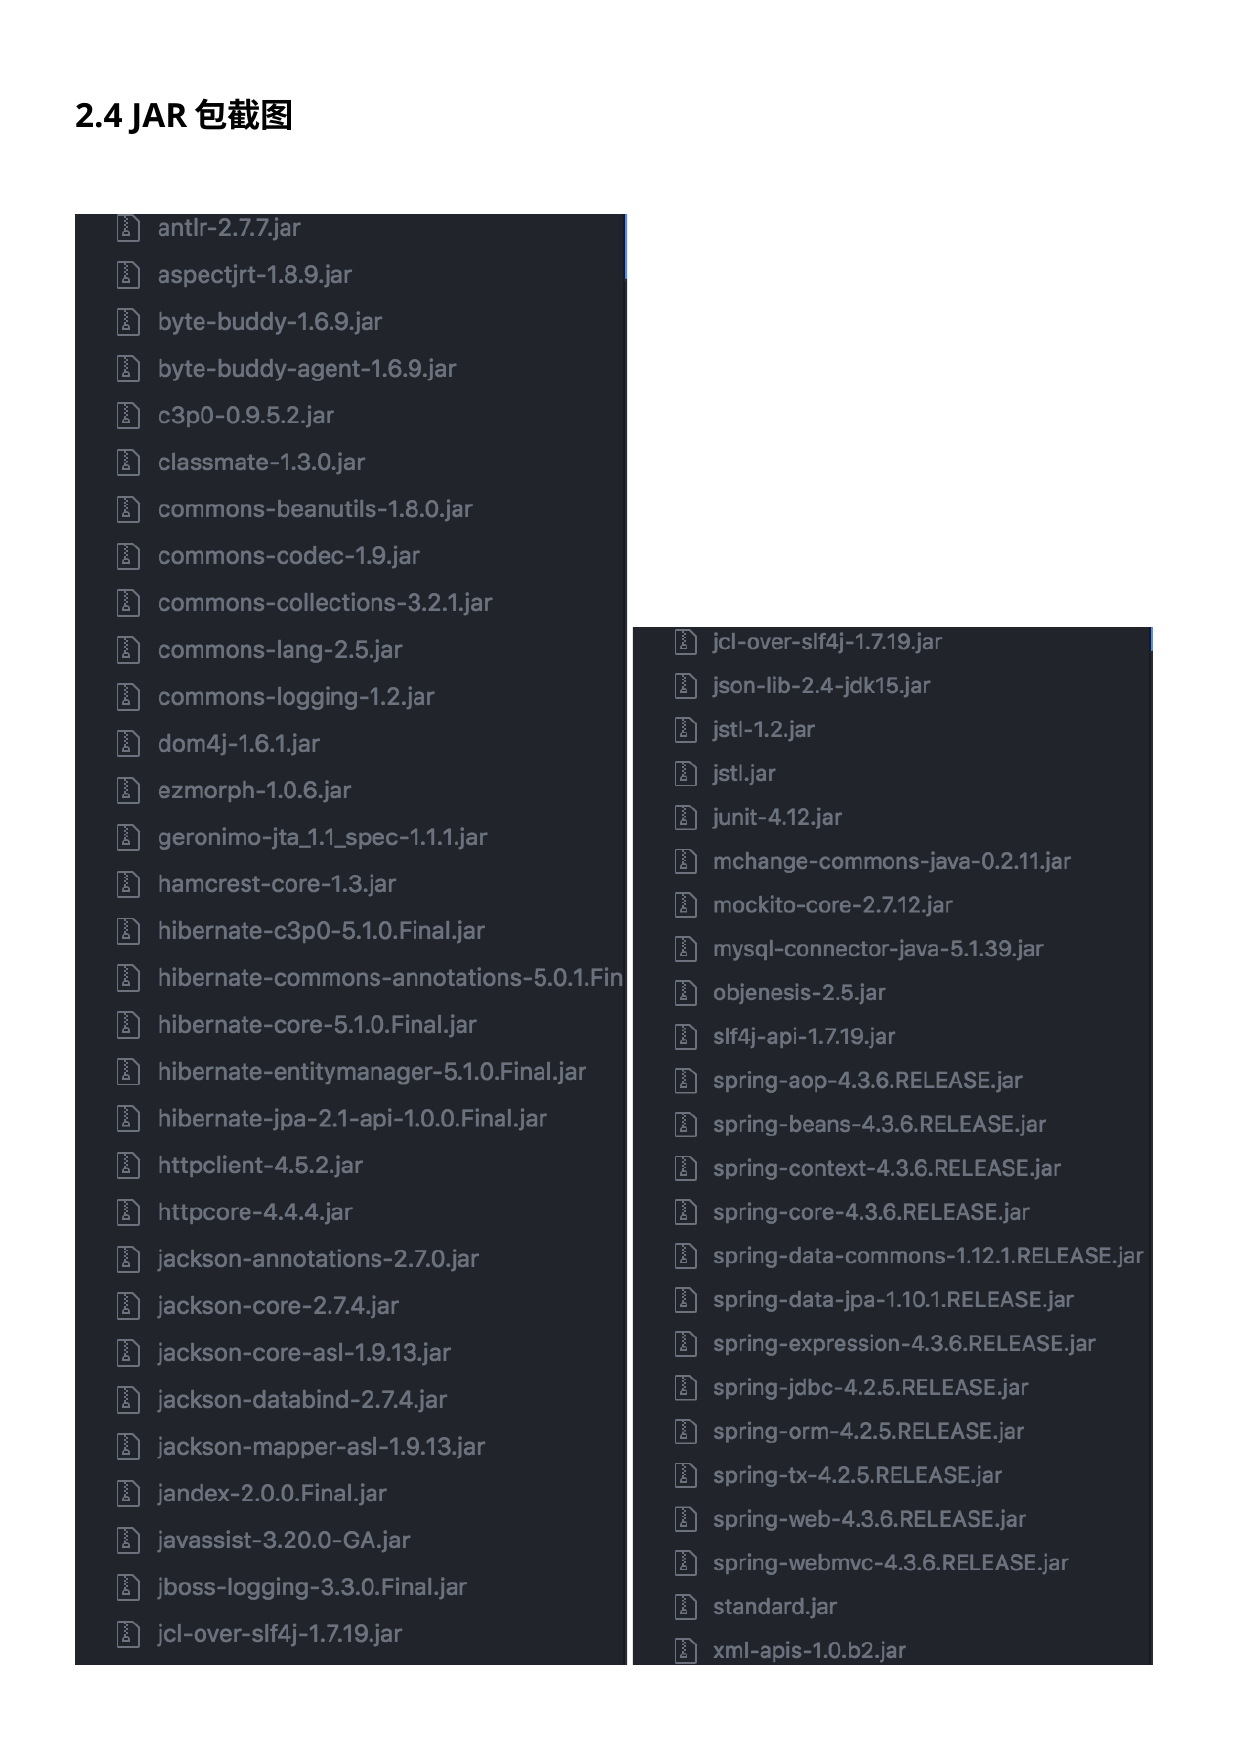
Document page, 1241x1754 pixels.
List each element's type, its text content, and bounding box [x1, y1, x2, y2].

picture [632, 627, 1153, 1665]
subtitle 2.4 JAR包截图 [75, 79, 1165, 147]
picture [75, 214, 628, 1665]
